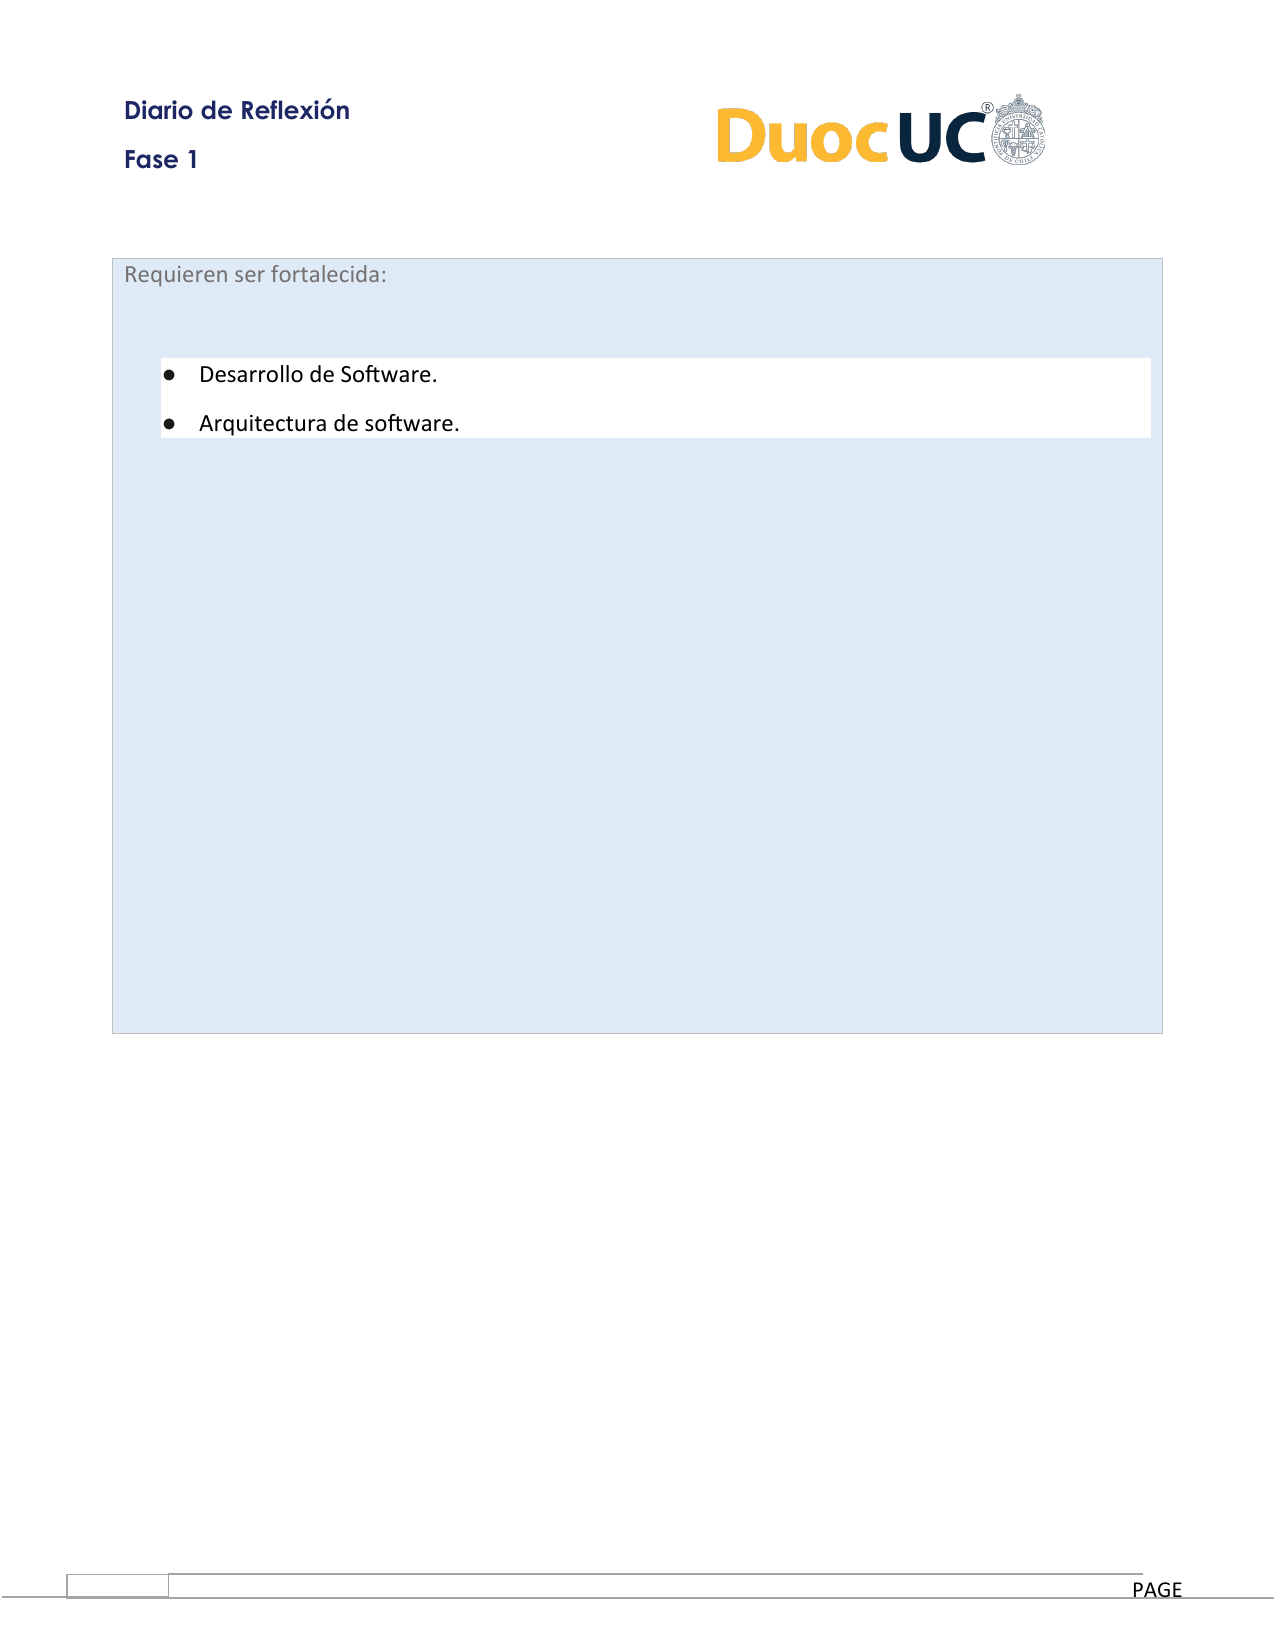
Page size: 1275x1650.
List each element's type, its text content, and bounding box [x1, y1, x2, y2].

picture [717, 94, 1046, 165]
